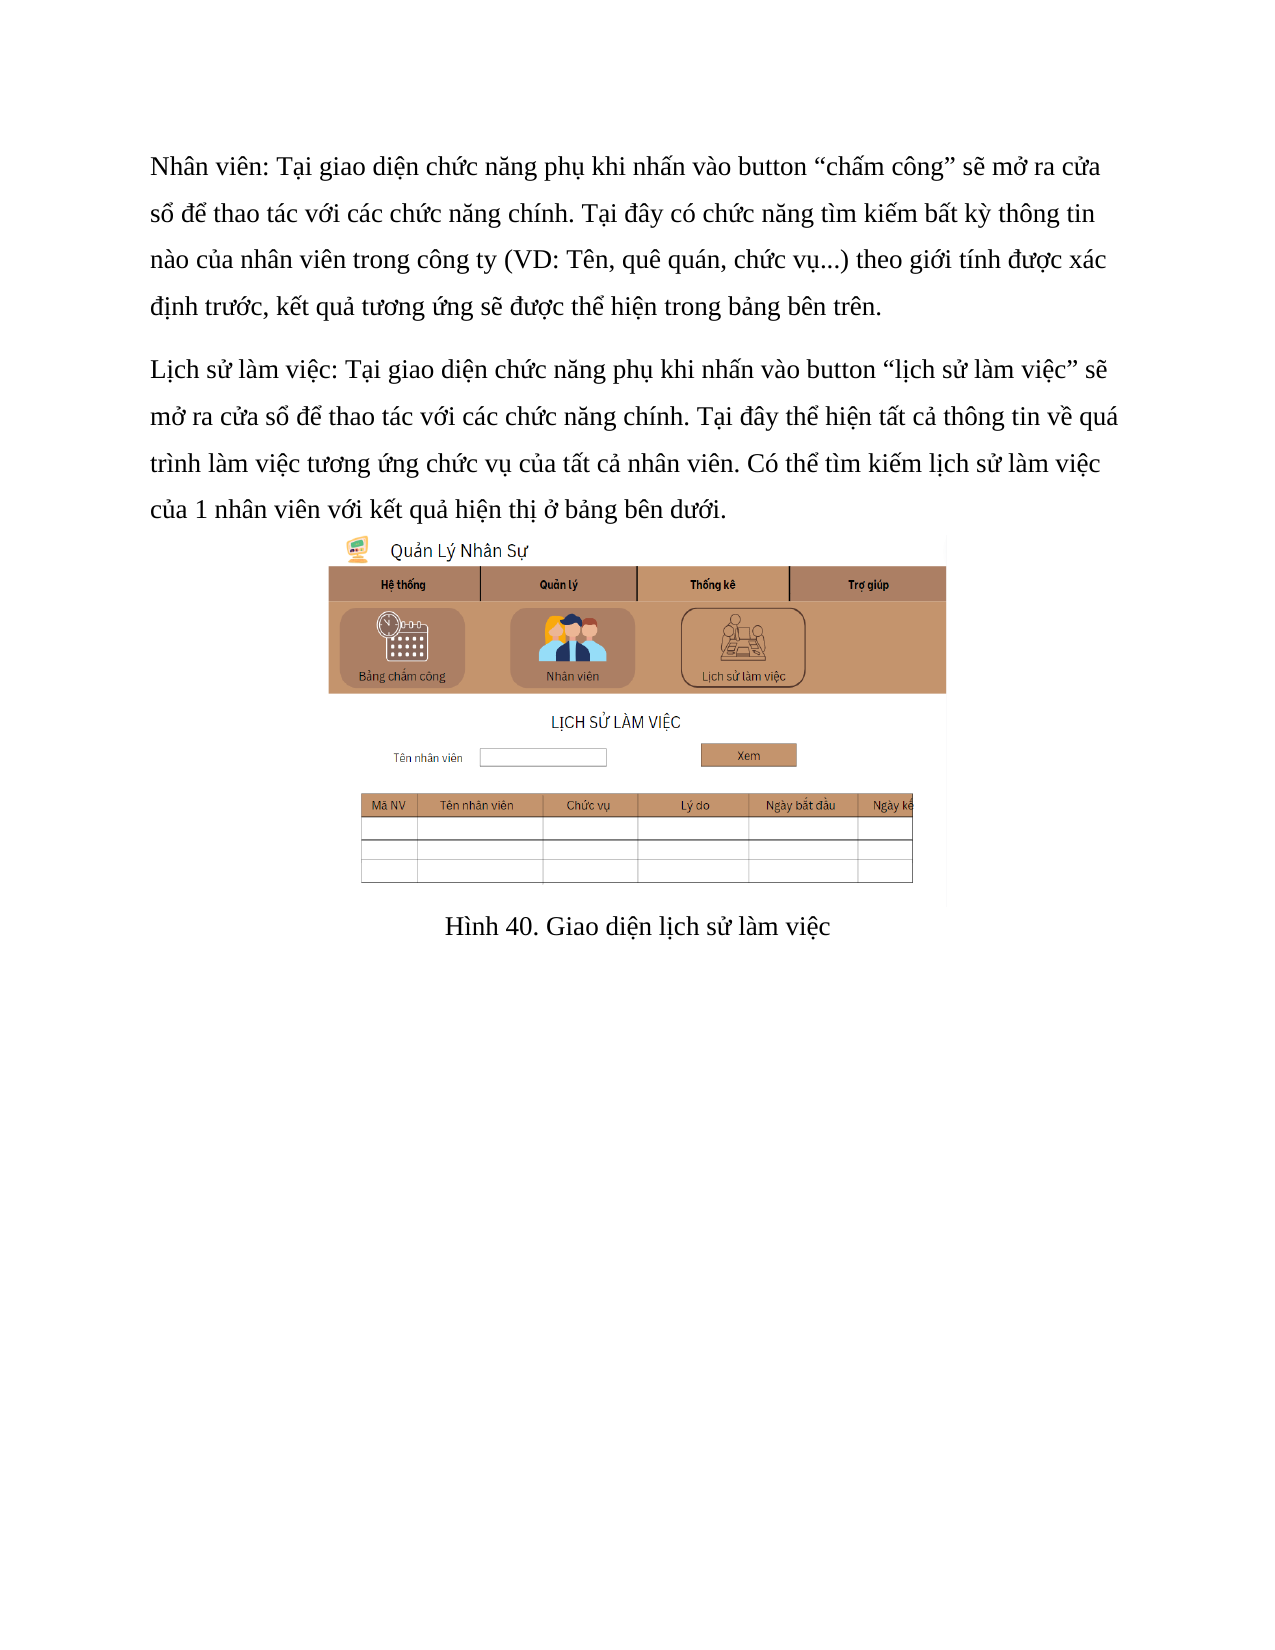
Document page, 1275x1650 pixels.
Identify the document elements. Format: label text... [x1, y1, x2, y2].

picture [328, 535, 947, 907]
text Nhân viên: Tại giao diện chức năng phụ khi nhấn vào button “chấm công” sẽ mở ra cửa sổ để thao tác với các chức năng chính. Tại đây có chức năng tìm kiếm bất kỳ thông tin nào của nhân viên trong công ty (VD: Tên, quê quán, chức vụ...) theo giới tính được xác định trước, kết quả tương ứng sẽ được thể hiện trong bảng bên trên. [150, 150, 1125, 321]
text Lịch sử làm việc: Tại giao diện chức năng phụ khi nhấn vào button “lịch sử làm việc” sẽ mở ra cửa sổ để thao tác với các chức năng chính. Tại đây thể hiện tất cả thông tin về quá trình làm việc tương ứng chức vụ của tất cả nhân viên. Có thể tìm kiếm lịch sử làm việc của 1 nhân viên với kết quả hiện thị ở bảng bên dưới. [150, 353, 1125, 524]
text Hình 40. Giao diện lịch sử làm việc [150, 910, 1125, 942]
